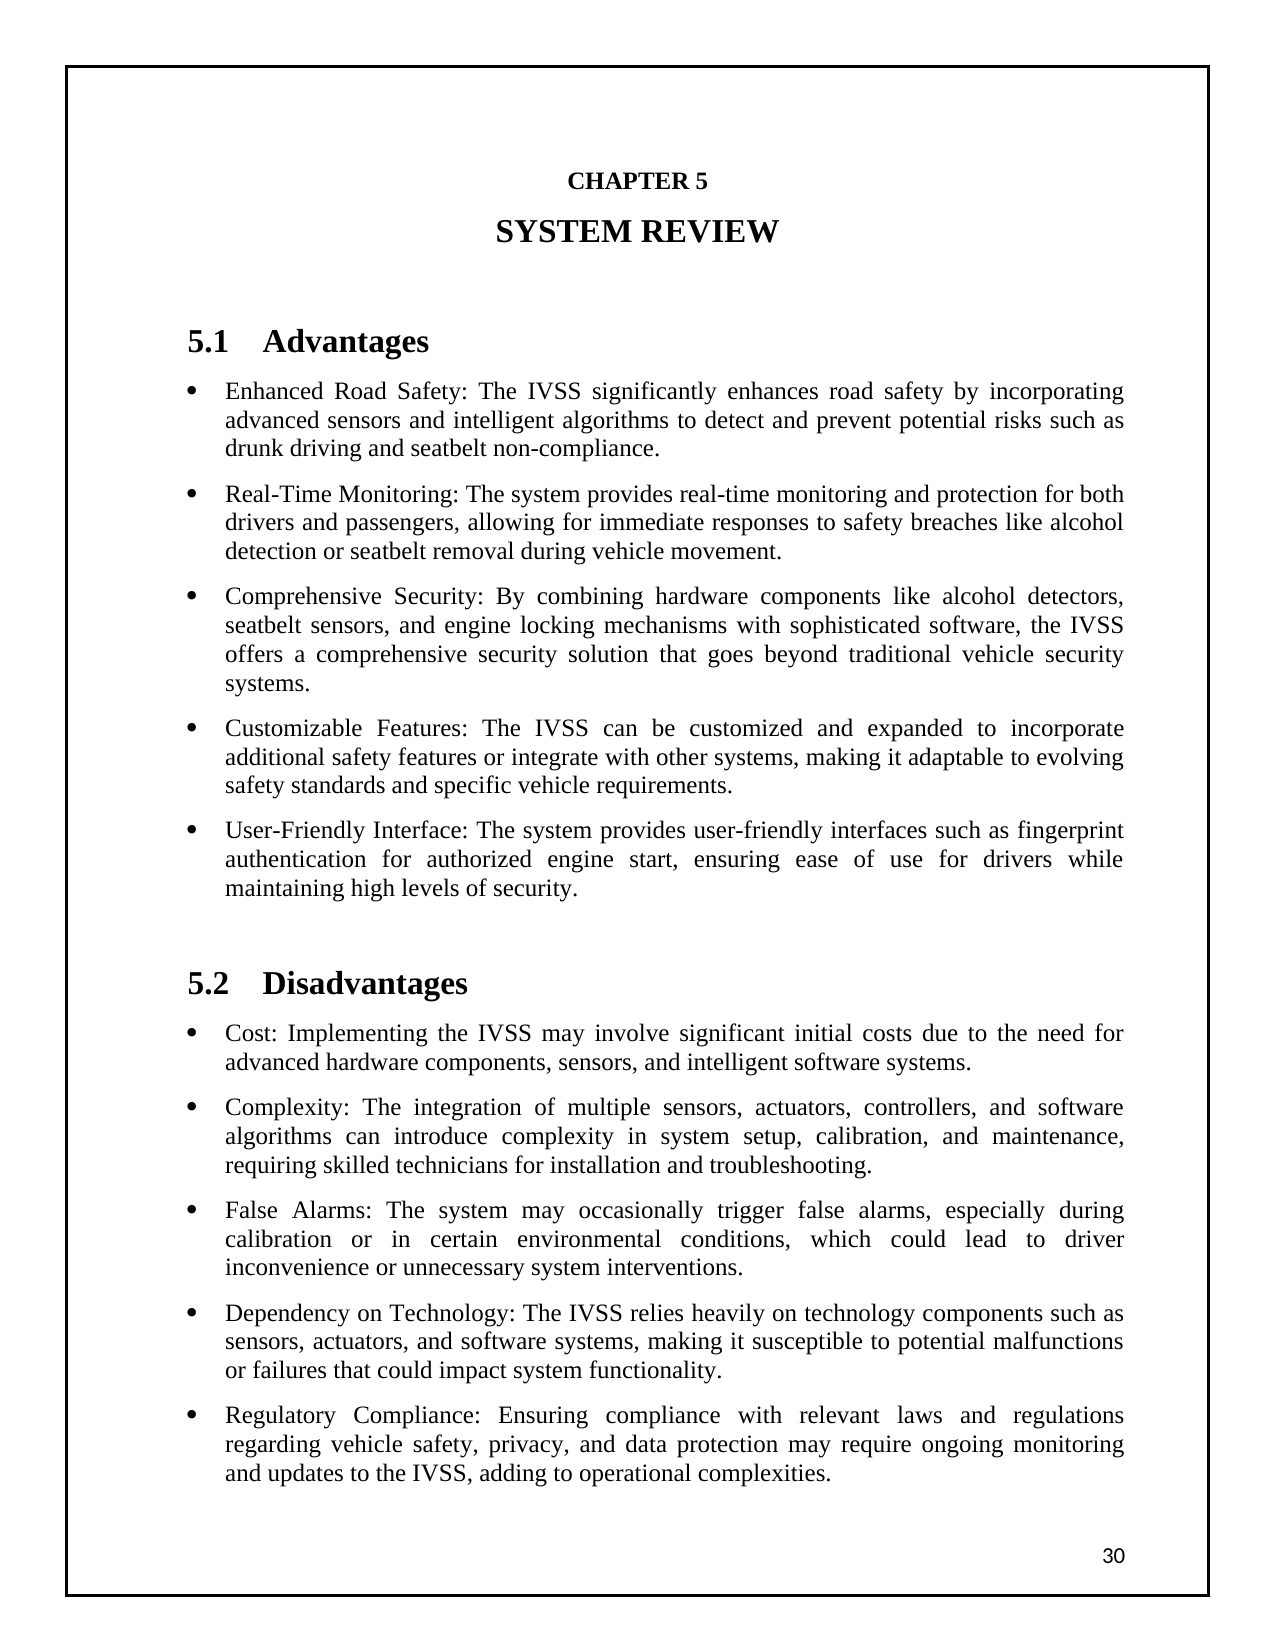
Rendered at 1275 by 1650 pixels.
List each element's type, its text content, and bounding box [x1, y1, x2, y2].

list Dependency on Technology: The IVSS relies heavily on technology components such as sensors, actuators, and software systems, making it susceptible to potential malfunctions or failures that could impact system functionality. [187, 1298, 1125, 1384]
list Disadvantages [187, 963, 1125, 1002]
list Complexity: The integration of multiple sensors, actuators, controllers, and software algorithms can introduce complexity in system setup, calibration, and maintenance, requiring skilled technicians for installation and troubleshooting. [187, 1092, 1125, 1178]
list User-Friendly Interface: The system provides user-friendly interfaces such as fingerprint authentication for authorized engine start, ensuring ease of use for drivers while maintaining high levels of security. [187, 816, 1125, 902]
list Advantages [187, 321, 1125, 359]
text CHAPTER 5 [150, 166, 1125, 195]
list Regulatory Compliance: Ensuring compliance with relevant laws and regulations regarding vehicle safety, privacy, and data protection may require ongoing monitoring and updates to the IVSS, adding to operational complexities. [187, 1400, 1125, 1487]
list Real-Time Monitoring: The system provides real-time monitoring and protection for both drivers and passengers, allowing for immediate responses to safety breaches like alcohol detection or seatbelt removal during vehicle movement. [187, 479, 1125, 565]
text SYSTEM REVIEW [150, 212, 1125, 250]
list Customizable Features: The IVSS can be customized and expanded to incorporate additional safety features or integrate with other systems, making it adaptable to evolving safety standards and specific vehicle requirements. [187, 713, 1125, 799]
list Cost: Implementing the IVSS may involve significant initial costs due to the need for advanced hardware components, sensors, and intelligent software systems. [187, 1018, 1125, 1076]
list False Alarms: The system may occasionally trigger false alarms, especially during calibration or in certain environmental conditions, which could lead to driver inconvenience or unnecessary system interventions. [187, 1195, 1125, 1281]
list Comprehensive Security: By combining hardware components like alcohol detectors, seatbelt sensors, and engine locking mechanisms with sophisticated software, the IVSS offers a comprehensive security solution that goes beyond traditional vehicle security systems. [187, 581, 1125, 696]
list Enhanced Road Safety: The IVSS significantly enhances road safety by incorporating advanced sensors and intelligent algorithms to detect and prevent potential risks such as drunk driving and seatbelt non-compliance. [187, 376, 1125, 462]
